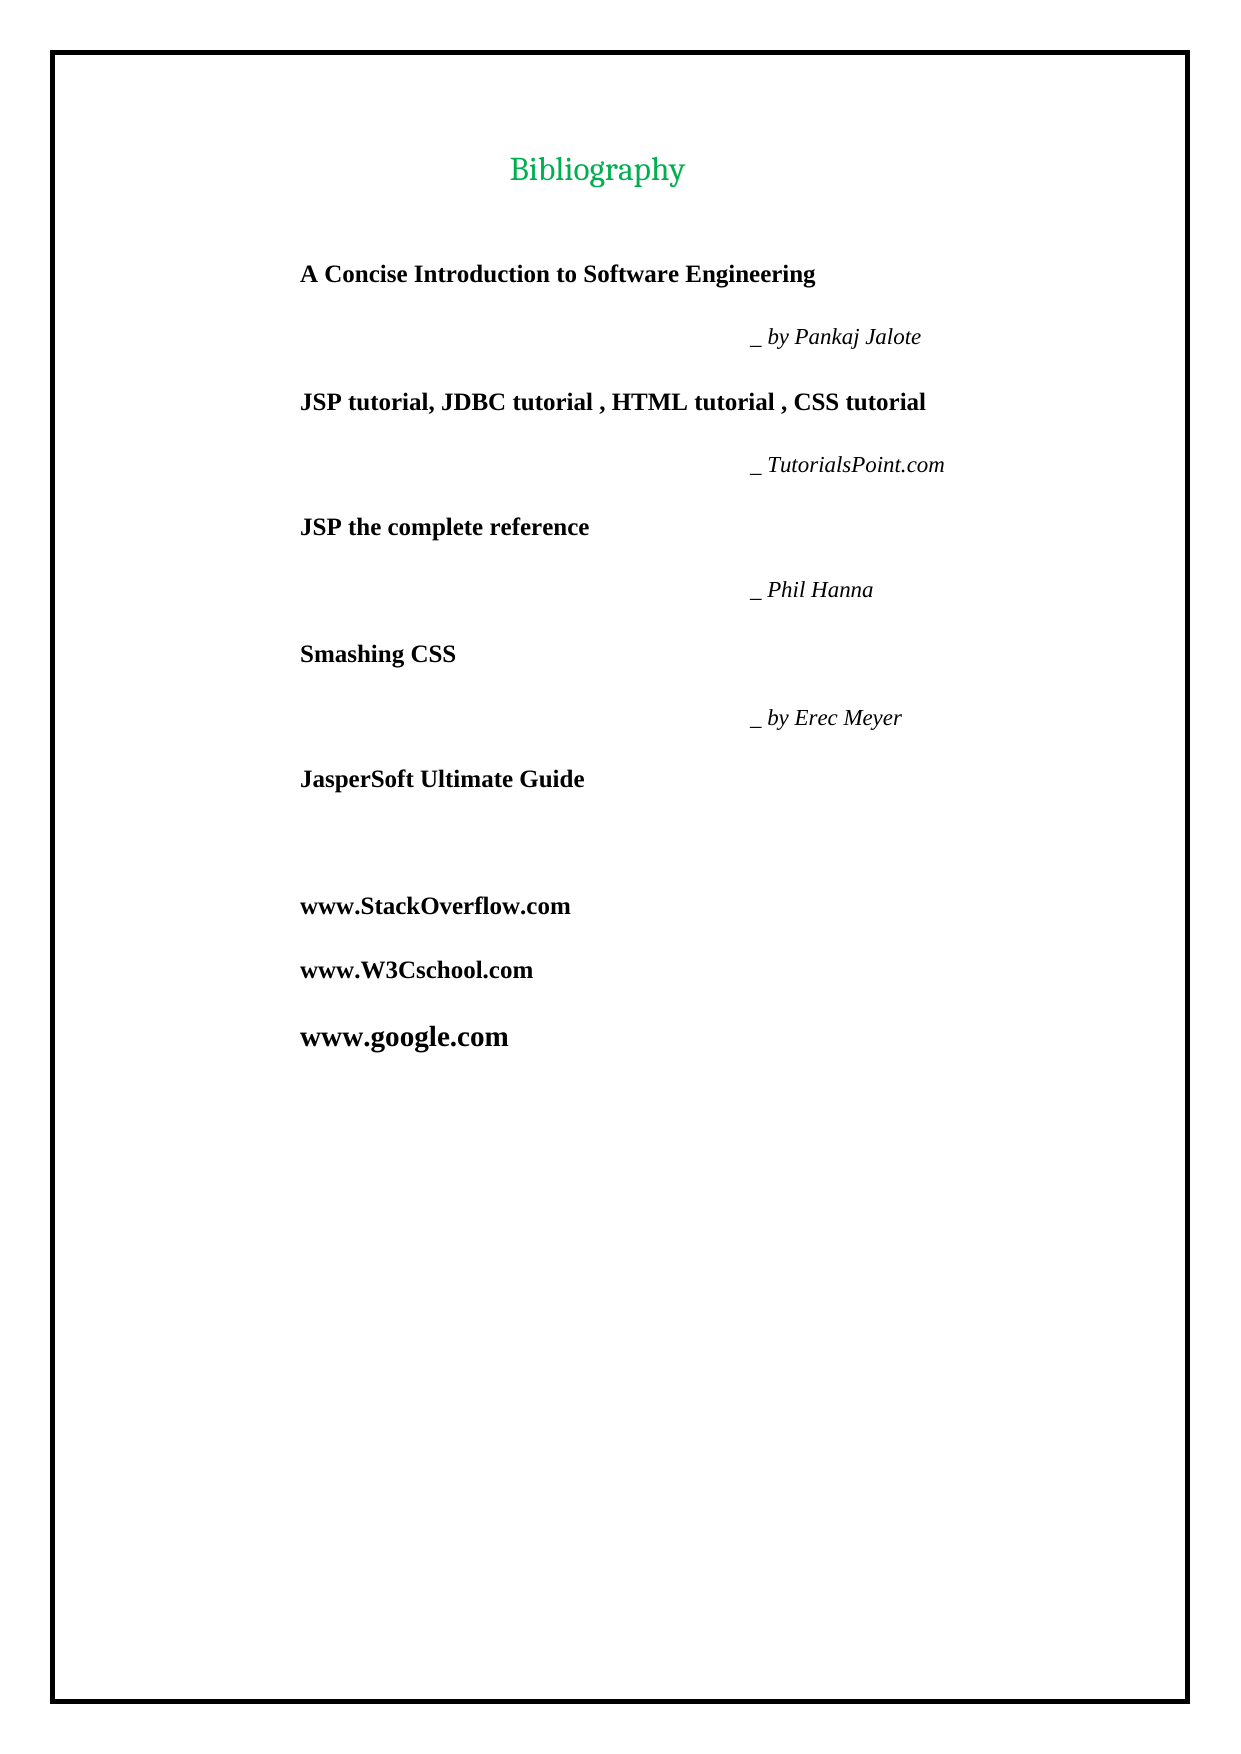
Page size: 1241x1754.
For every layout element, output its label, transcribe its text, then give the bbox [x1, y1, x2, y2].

text _ by Erec Meyer [675, 703, 1090, 730]
text www.StackOverflow.com [225, 891, 1090, 920]
text www.W3Cschool.com [300, 955, 1090, 984]
text JSP the complete reference [300, 512, 1090, 540]
text www.google.com [300, 1019, 1090, 1052]
text _ TutorialsPoint.com [675, 451, 1090, 478]
text JSP tutorial, JDBC tutorial , HTML tutorial , CSS tutorial [300, 387, 1090, 416]
text _ by Pankaj Jalote [300, 323, 1090, 350]
text _ Phil Hanna [300, 576, 1090, 602]
text Smashing CSS [300, 639, 1090, 668]
text Bibliography [273, 150, 1090, 188]
text A Concise Introduction to Software Engineering [300, 259, 1090, 288]
text JasperSoft Ultimate Guide [225, 764, 1090, 793]
